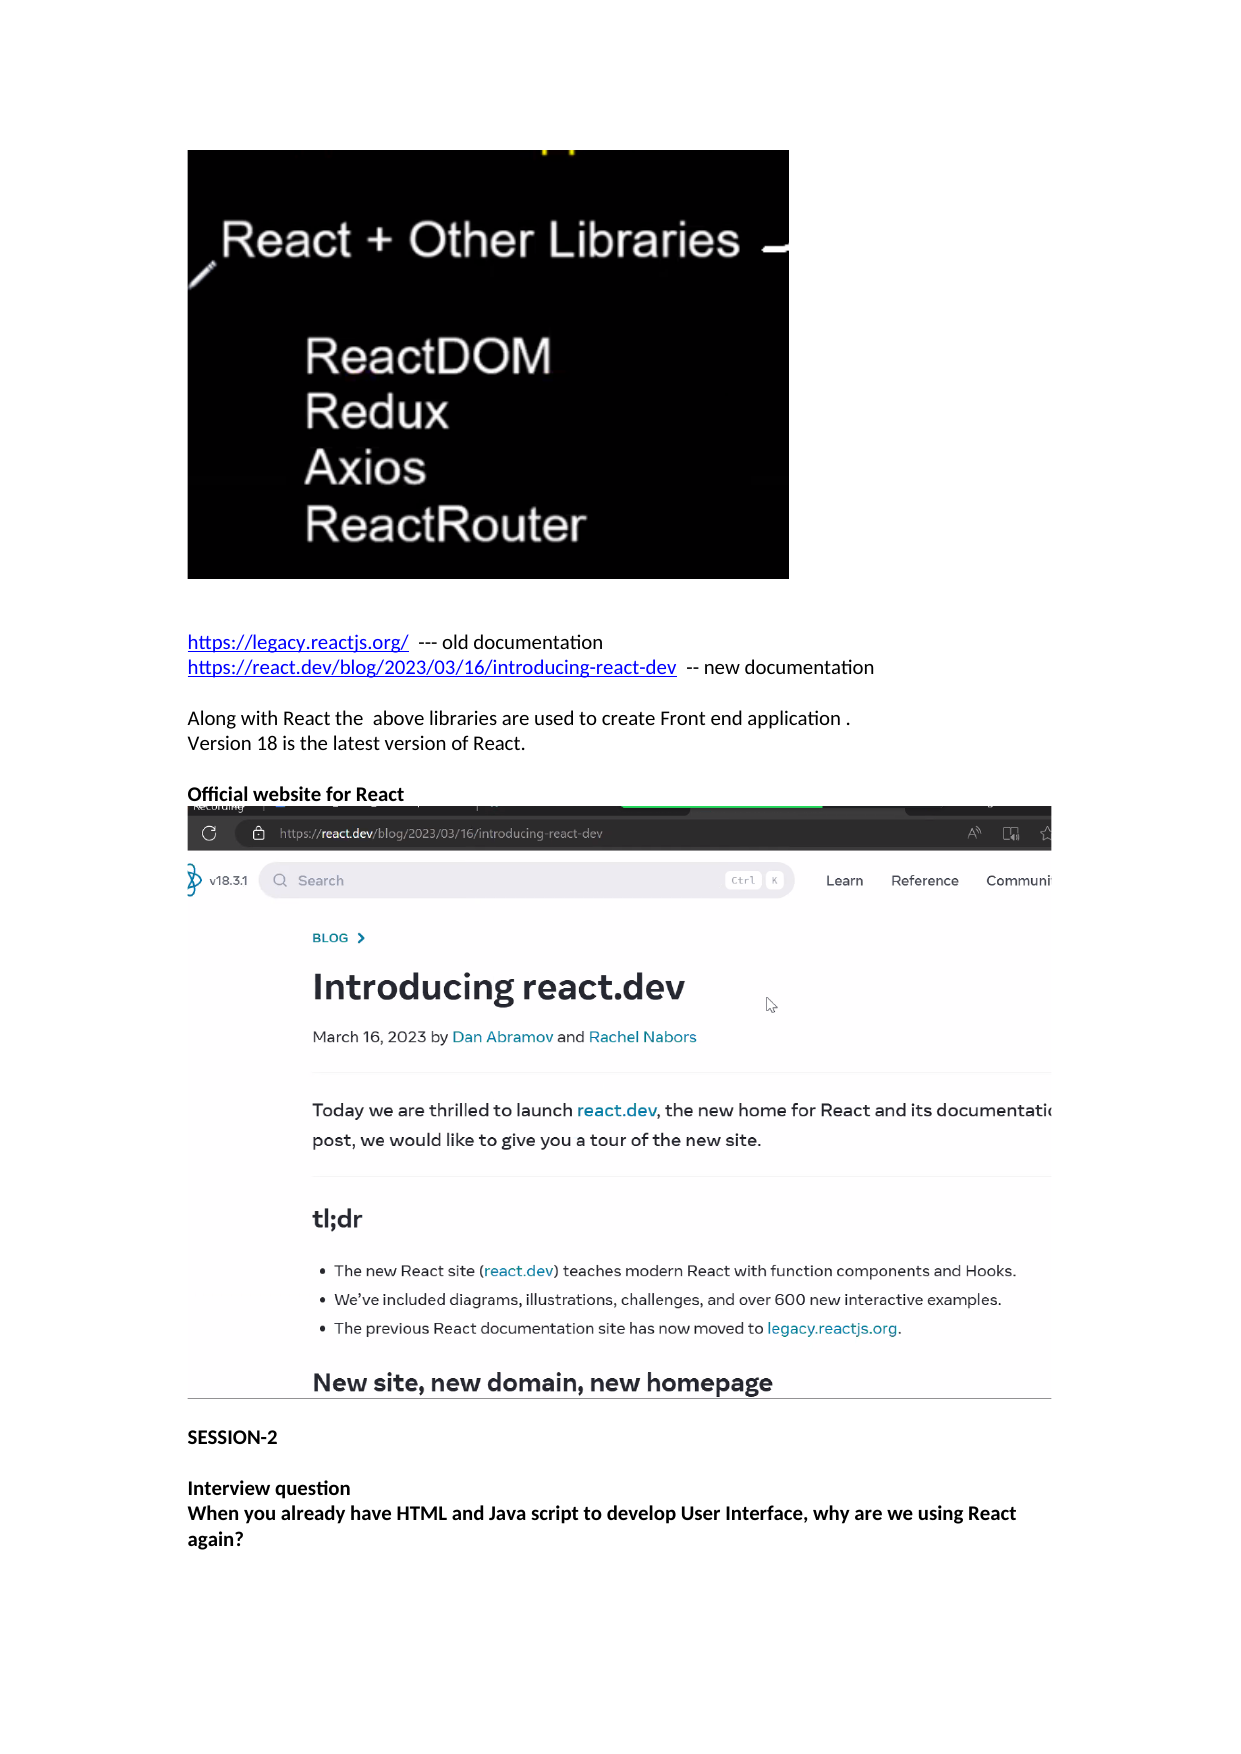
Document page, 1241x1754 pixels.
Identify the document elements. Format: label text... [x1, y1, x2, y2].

picture [187, 874, 192, 885]
text When you already have HTML and Java script to develop User Interface, why are we using React again? [187, 1501, 1053, 1551]
text https://legacy.reactjs.org/ --- old documentation [187, 629, 1053, 654]
picture [187, 150, 789, 579]
text Along with React the above libraries are used to create Front end application . [187, 705, 1053, 731]
text SESSION-2 [187, 1424, 1053, 1450]
text Interview question [187, 1475, 1053, 1501]
text Official website for React [187, 781, 1053, 807]
text https://react.dev/blog/2023/03/16/introducing-react-dev -- new documentation [187, 654, 1053, 680]
picture [187, 806, 1052, 1399]
text Version 18 is the latest version of React. [187, 731, 1053, 756]
